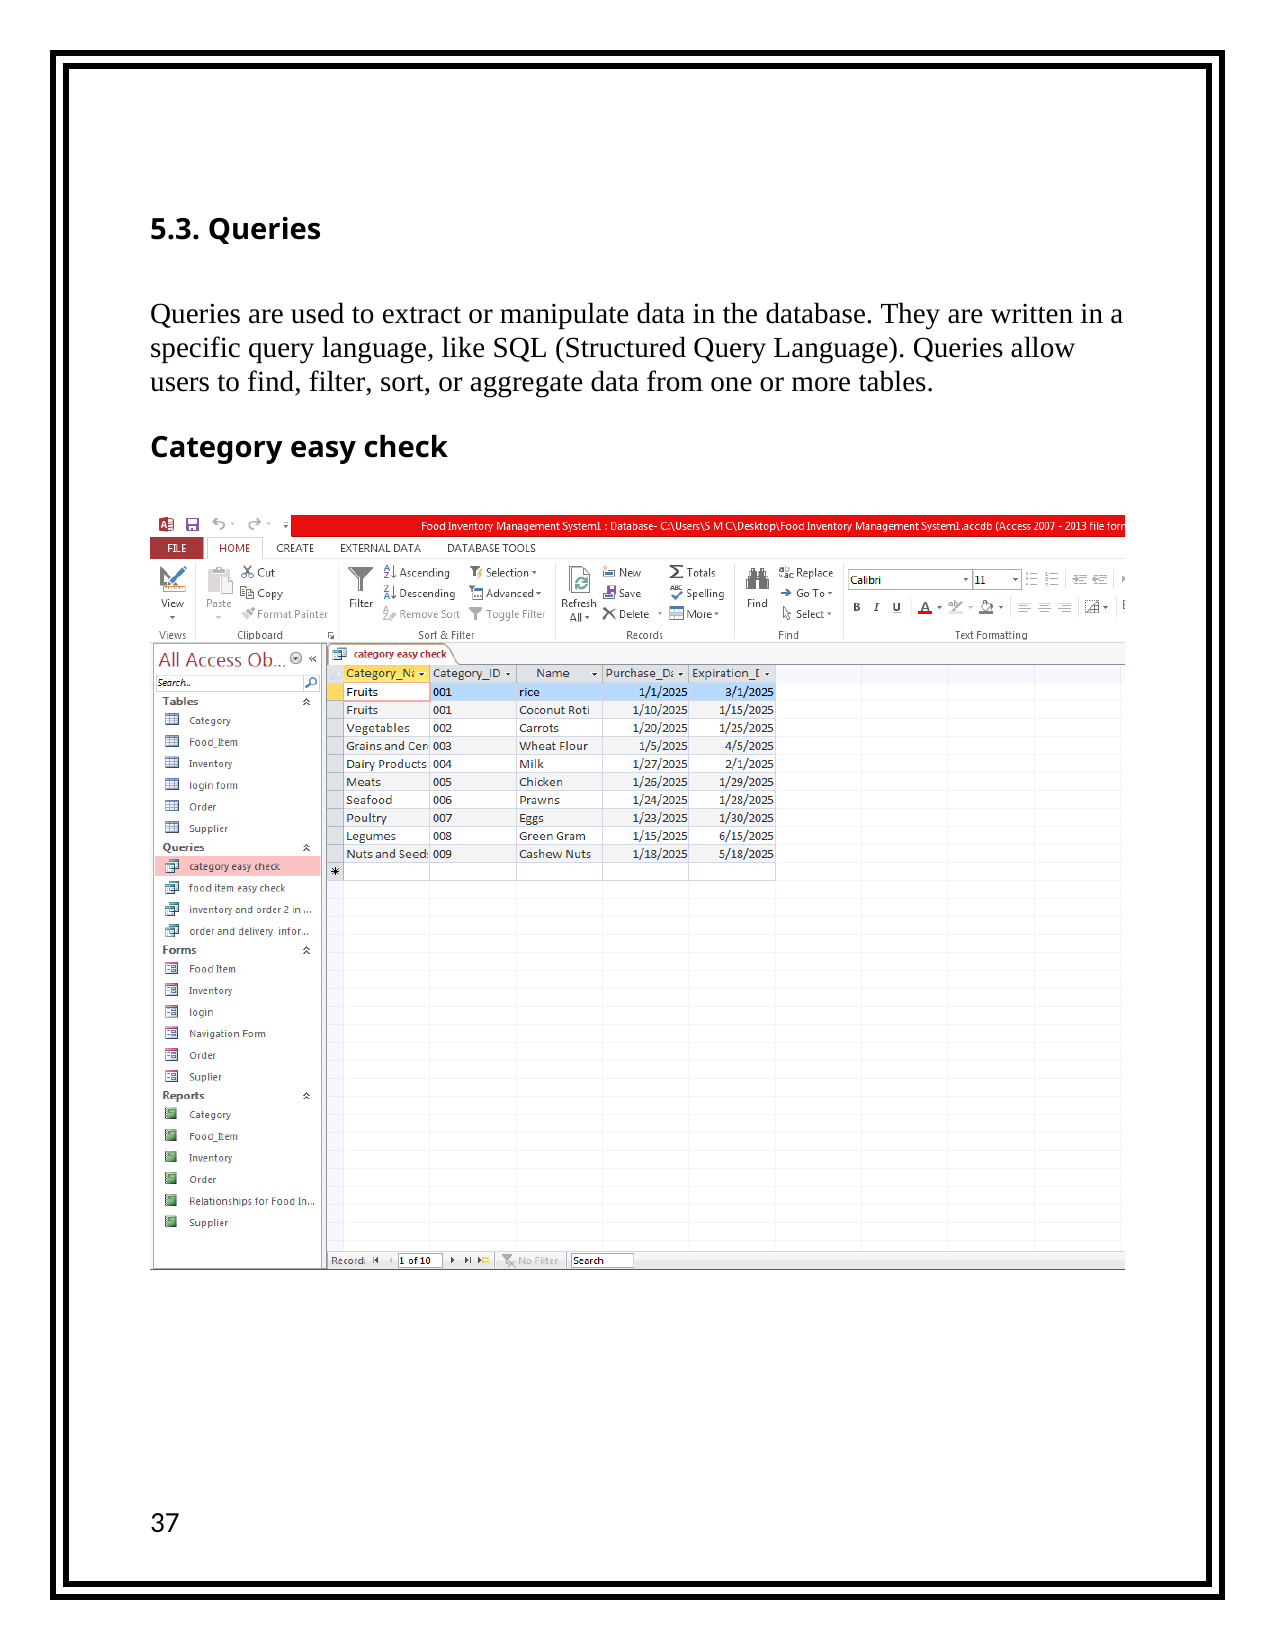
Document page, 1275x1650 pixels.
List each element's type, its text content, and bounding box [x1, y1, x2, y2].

subtitle 5.3. Queries [150, 208, 1125, 248]
picture [150, 515, 1125, 1270]
text Queries are used to extract or manipulate data in the database. They are written in a specific query language, like SQL (Structured Query Language). Queries allow users to find, filter, sort, or aggregate data from one or more tables. [150, 297, 1125, 397]
subtitle Category easy check [150, 426, 1125, 466]
